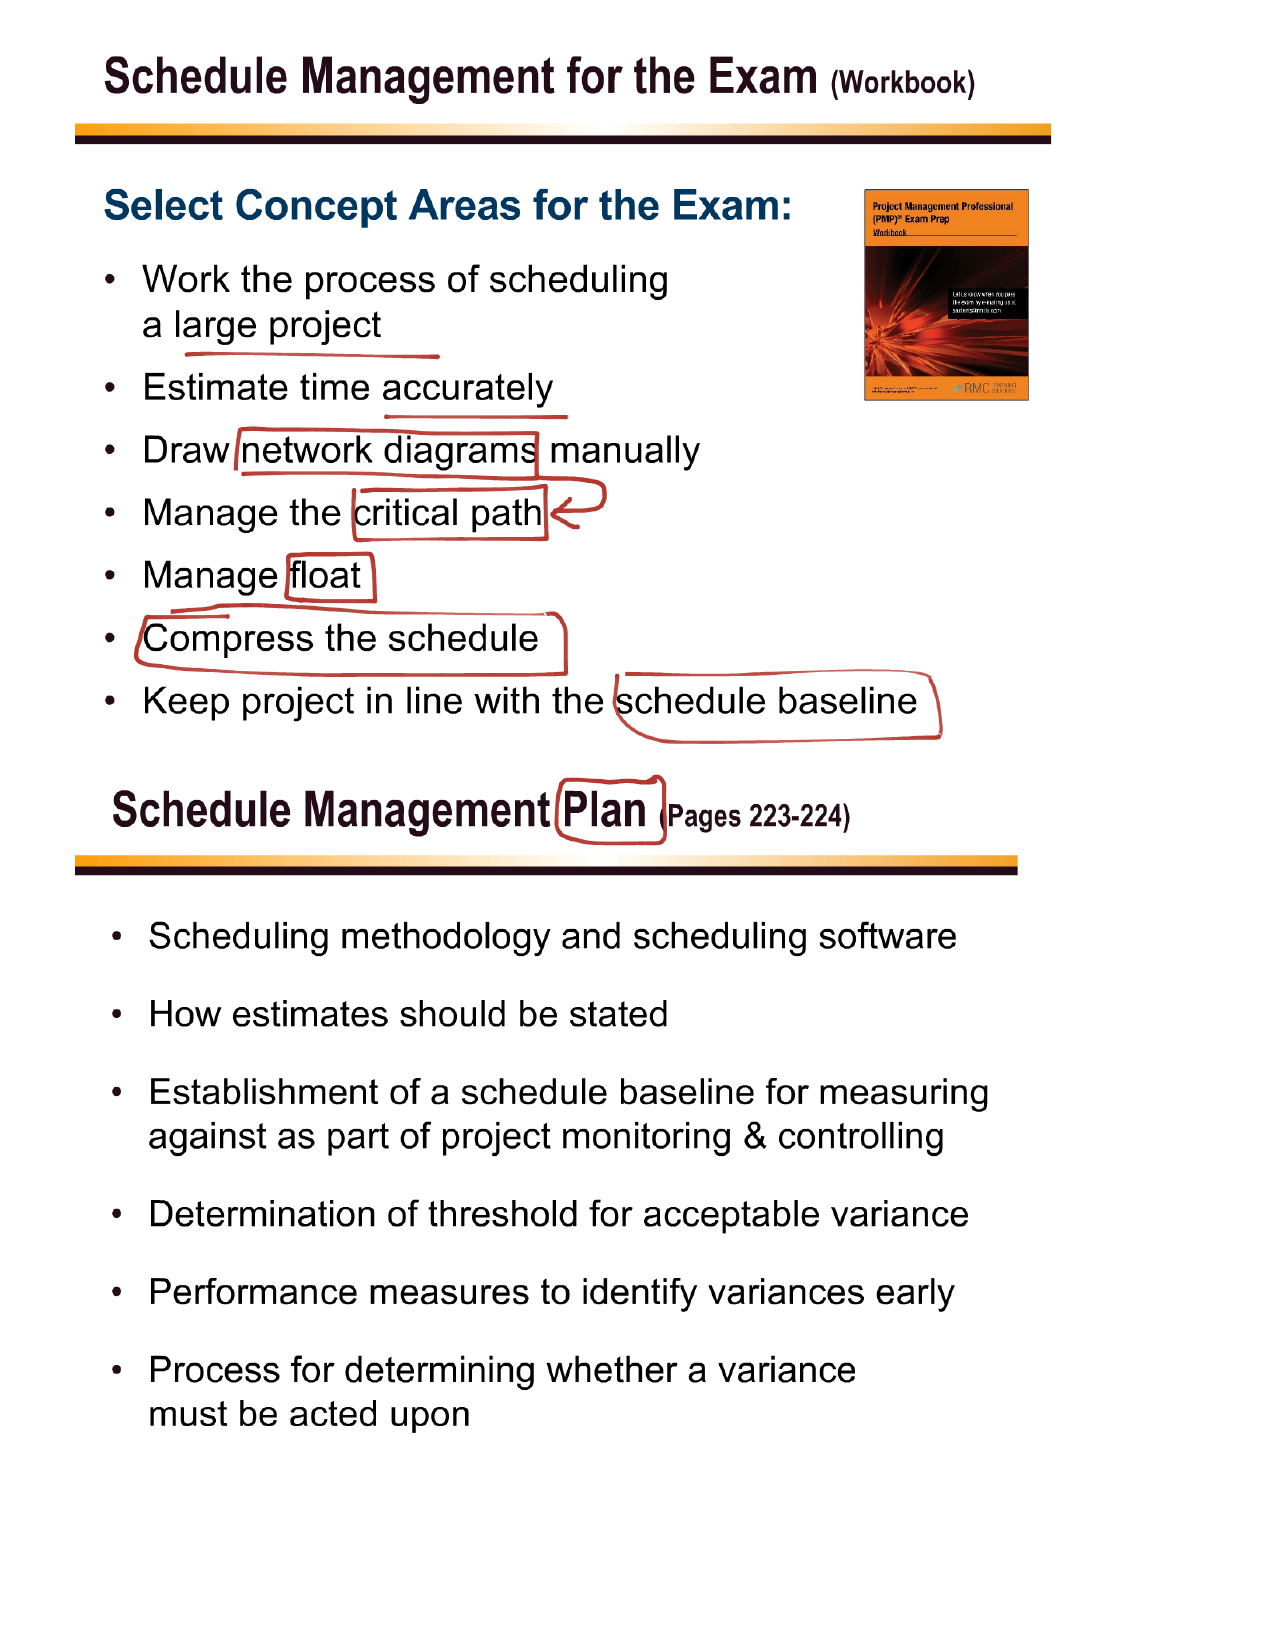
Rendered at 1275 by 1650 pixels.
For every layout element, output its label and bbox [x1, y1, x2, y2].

picture [75, 765, 1018, 1454]
picture [75, 41, 1052, 747]
